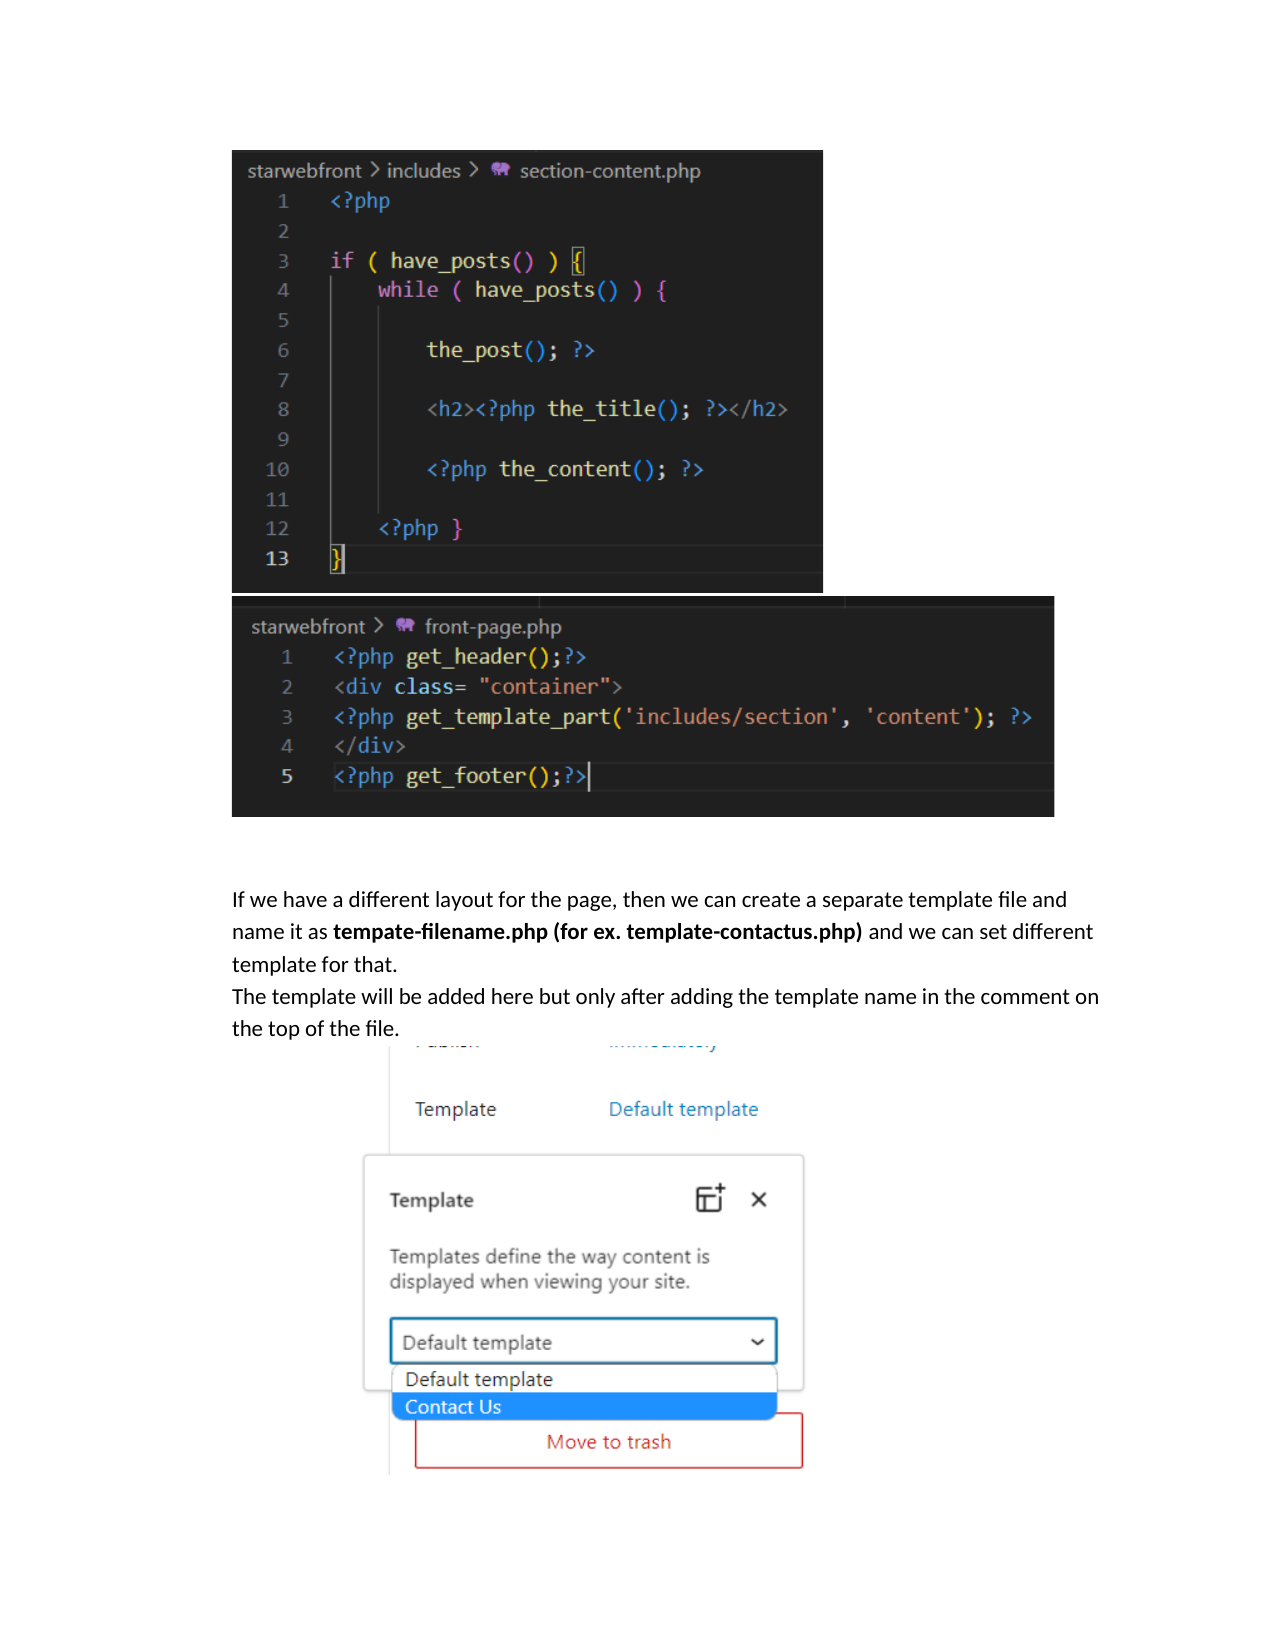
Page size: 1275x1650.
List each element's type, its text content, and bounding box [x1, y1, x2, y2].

list The template will be added here but only after adding the template name in the comment on the top of the file. [232, 982, 1125, 1042]
picture [231, 150, 824, 593]
picture [231, 1046, 822, 1475]
picture [231, 596, 1055, 817]
list If we have a different layout for the page, then we can create a separate template file and name it as tempate-filename.php (for ex. template-contactus.php) and we can set different template for that. [232, 885, 1125, 978]
